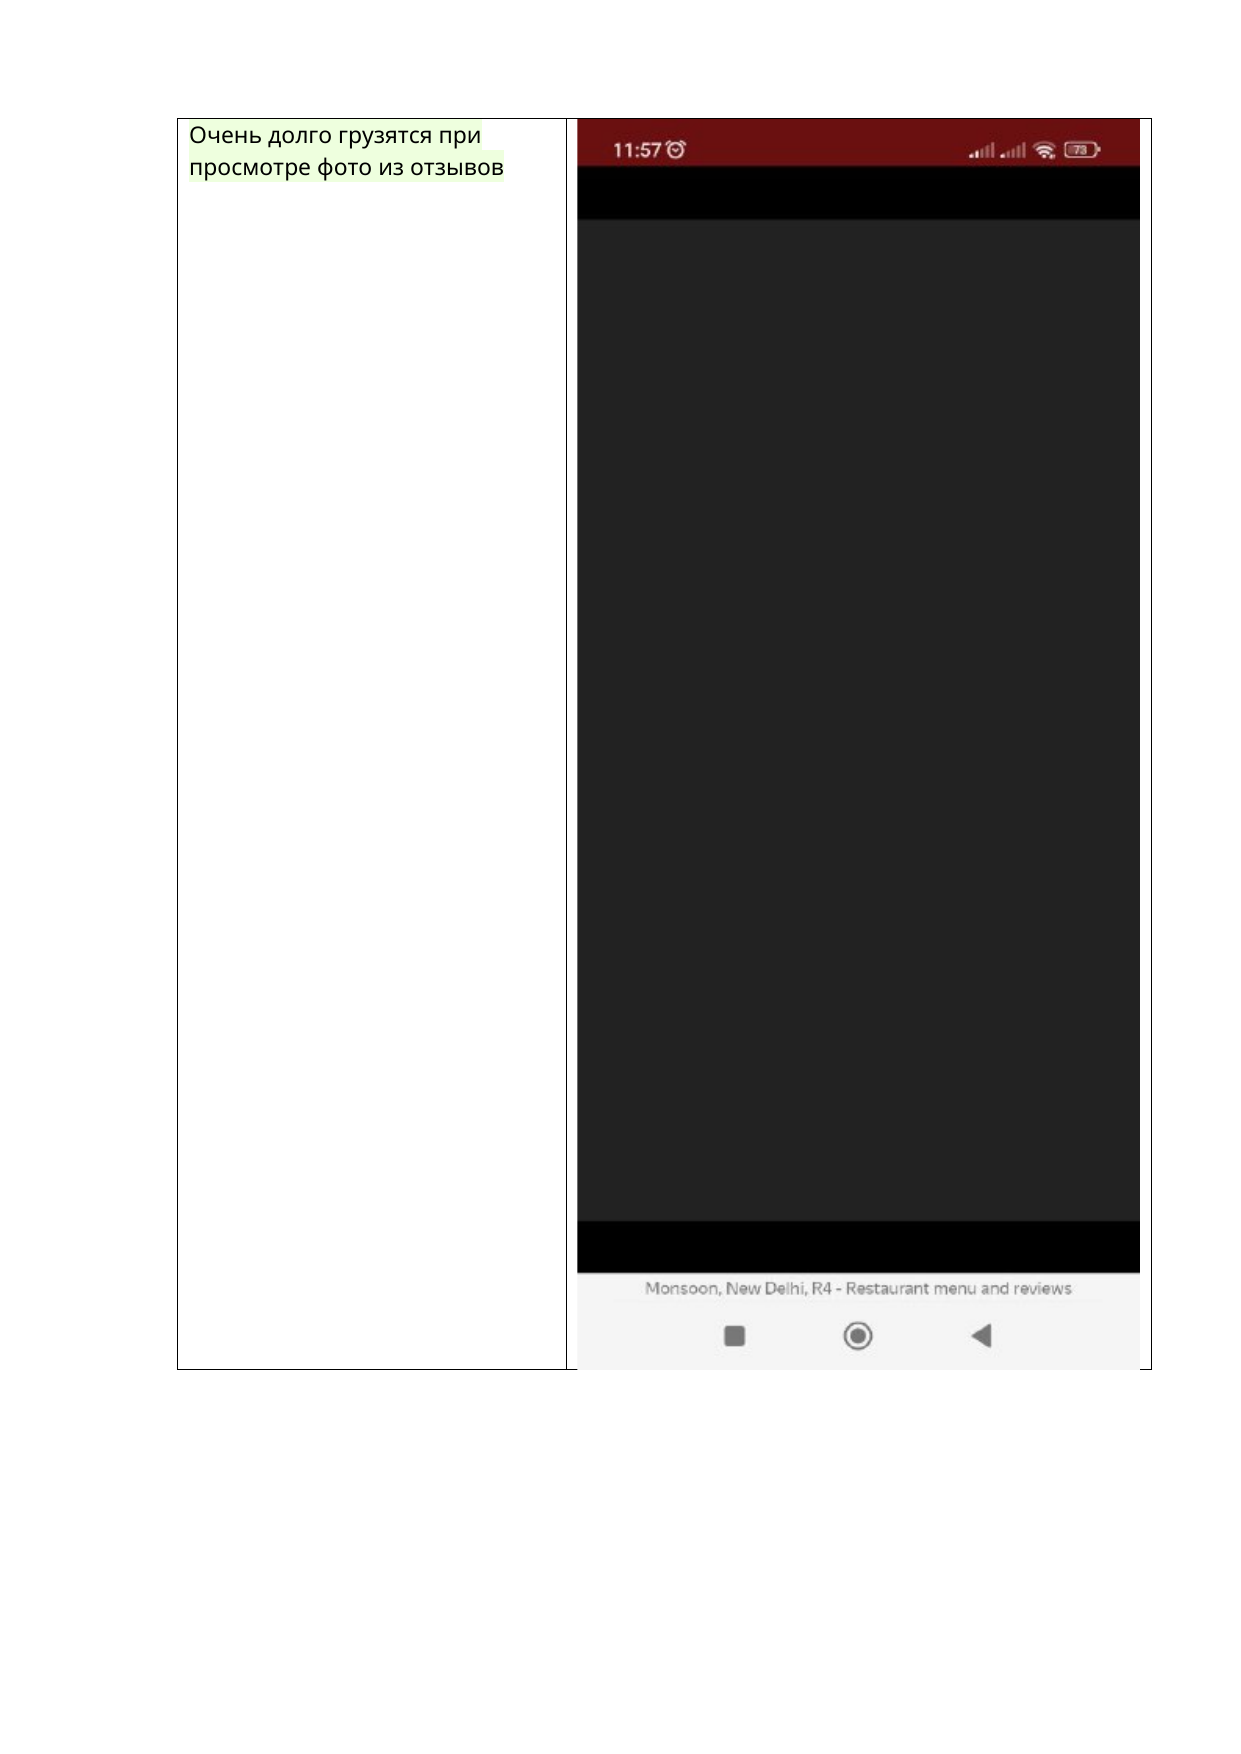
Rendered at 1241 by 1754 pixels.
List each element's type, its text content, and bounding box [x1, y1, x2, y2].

picture [577, 119, 1140, 1370]
table_cell Очень долго грузятся при просмотре фото из отзывов [178, 119, 566, 1369]
table_cell [567, 119, 577, 1369]
table_cell [1140, 119, 1151, 1369]
